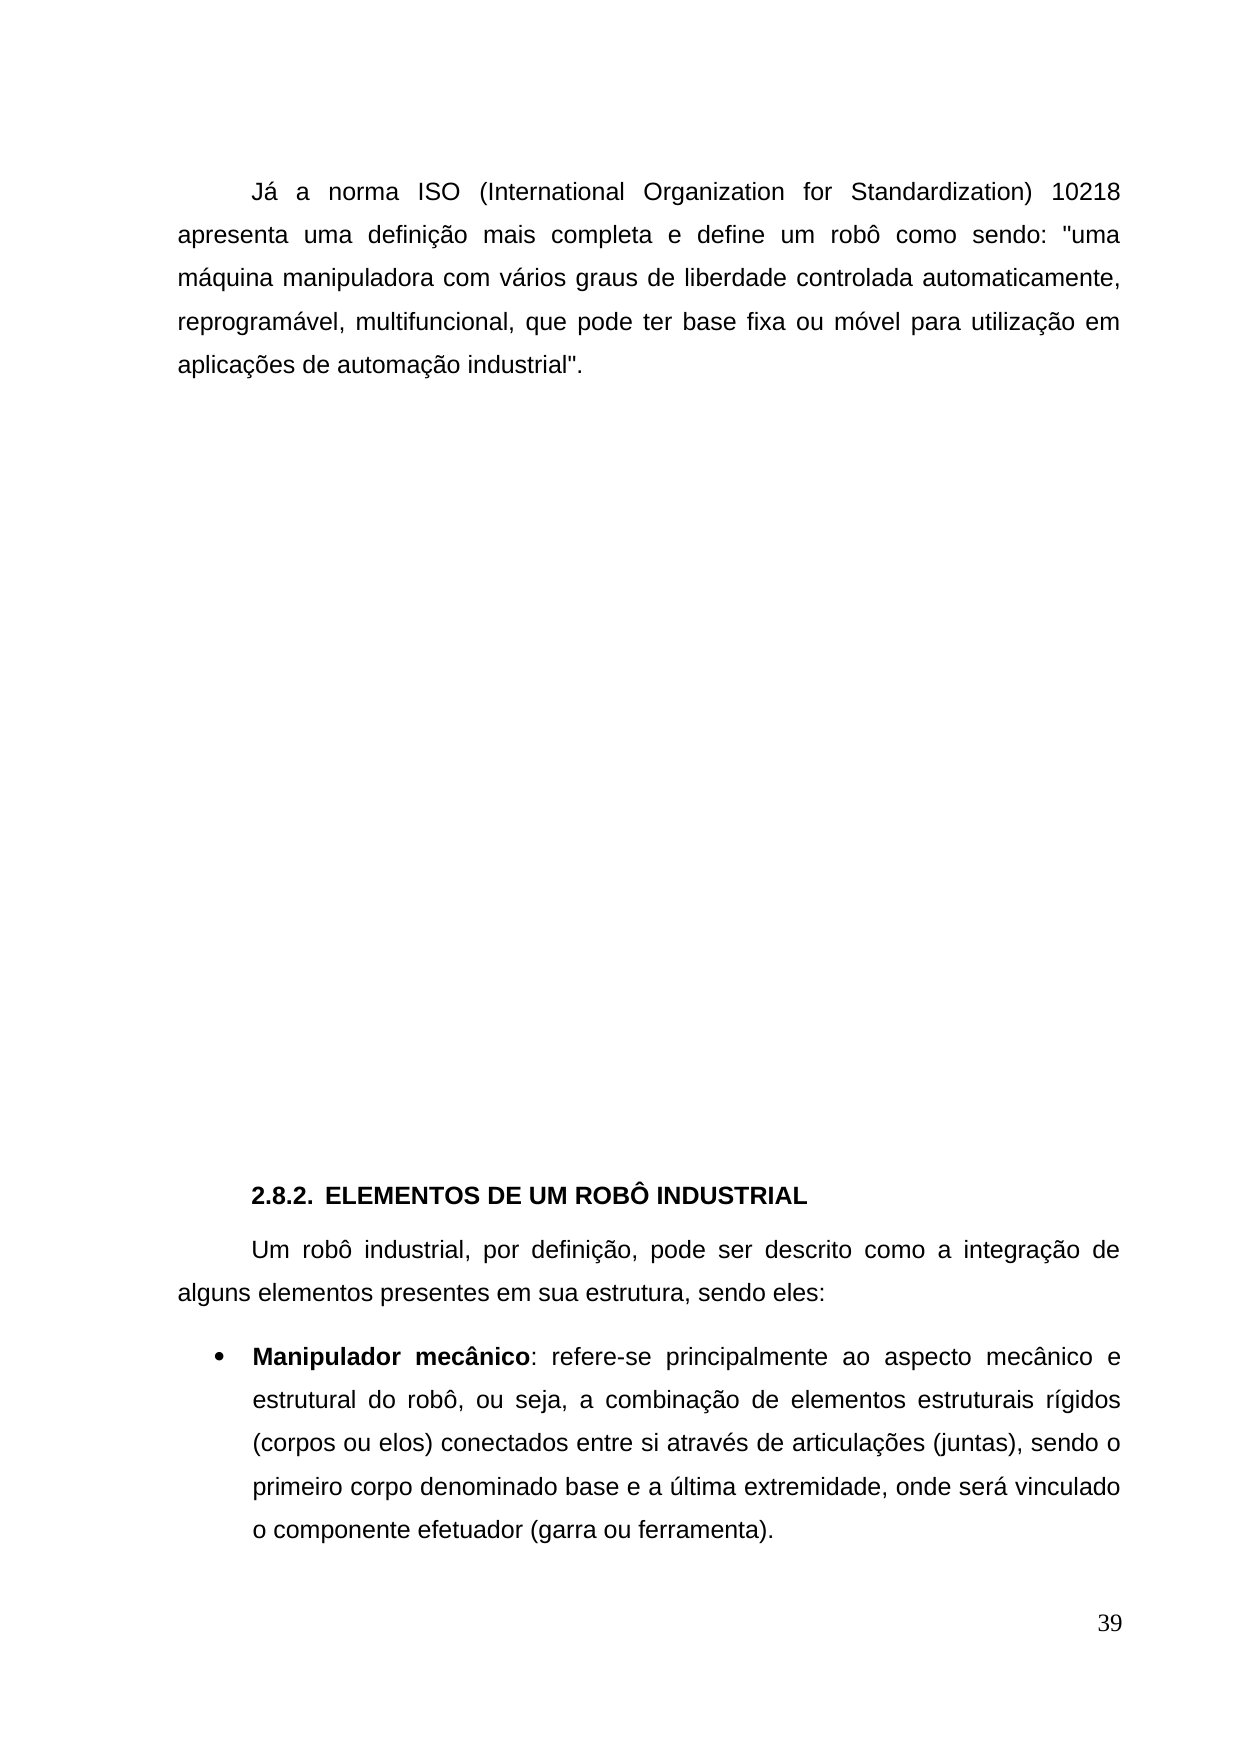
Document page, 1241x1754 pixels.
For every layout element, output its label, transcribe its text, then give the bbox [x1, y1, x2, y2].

subtitle 2.8.2. ELEMENTOS DE UM ROBÔ INDUSTRIAL [177, 1181, 1122, 1210]
text Já a norma ISO (International Organization for Standardization) 10218 apresenta uma definição mais completa e define um robô como sendo: "uma máquina manipuladora com vários graus de liberdade controlada automaticamente, reprogramável, multifuncional, que pode ter base fixa ou móvel para utilização em aplicações de automação industrial". [177, 177, 1122, 378]
list Manipulador mecânico: refere-se principalmente ao aspecto mecânico e estrutural do robô, ou seja, a combinação de elementos estruturais rígidos (corpos ou elos) conectados entre si através de articulações (juntas), sendo o primeiro corpo denominado base e a última extremidade, onde será vinculado o componente efetuador (garra ou ferramenta). [215, 1342, 1122, 1543]
text Um robô industrial, por definição, pode ser descrito como a integração de alguns elementos presentes em sua estrutura, sendo eles: [177, 1235, 1122, 1307]
